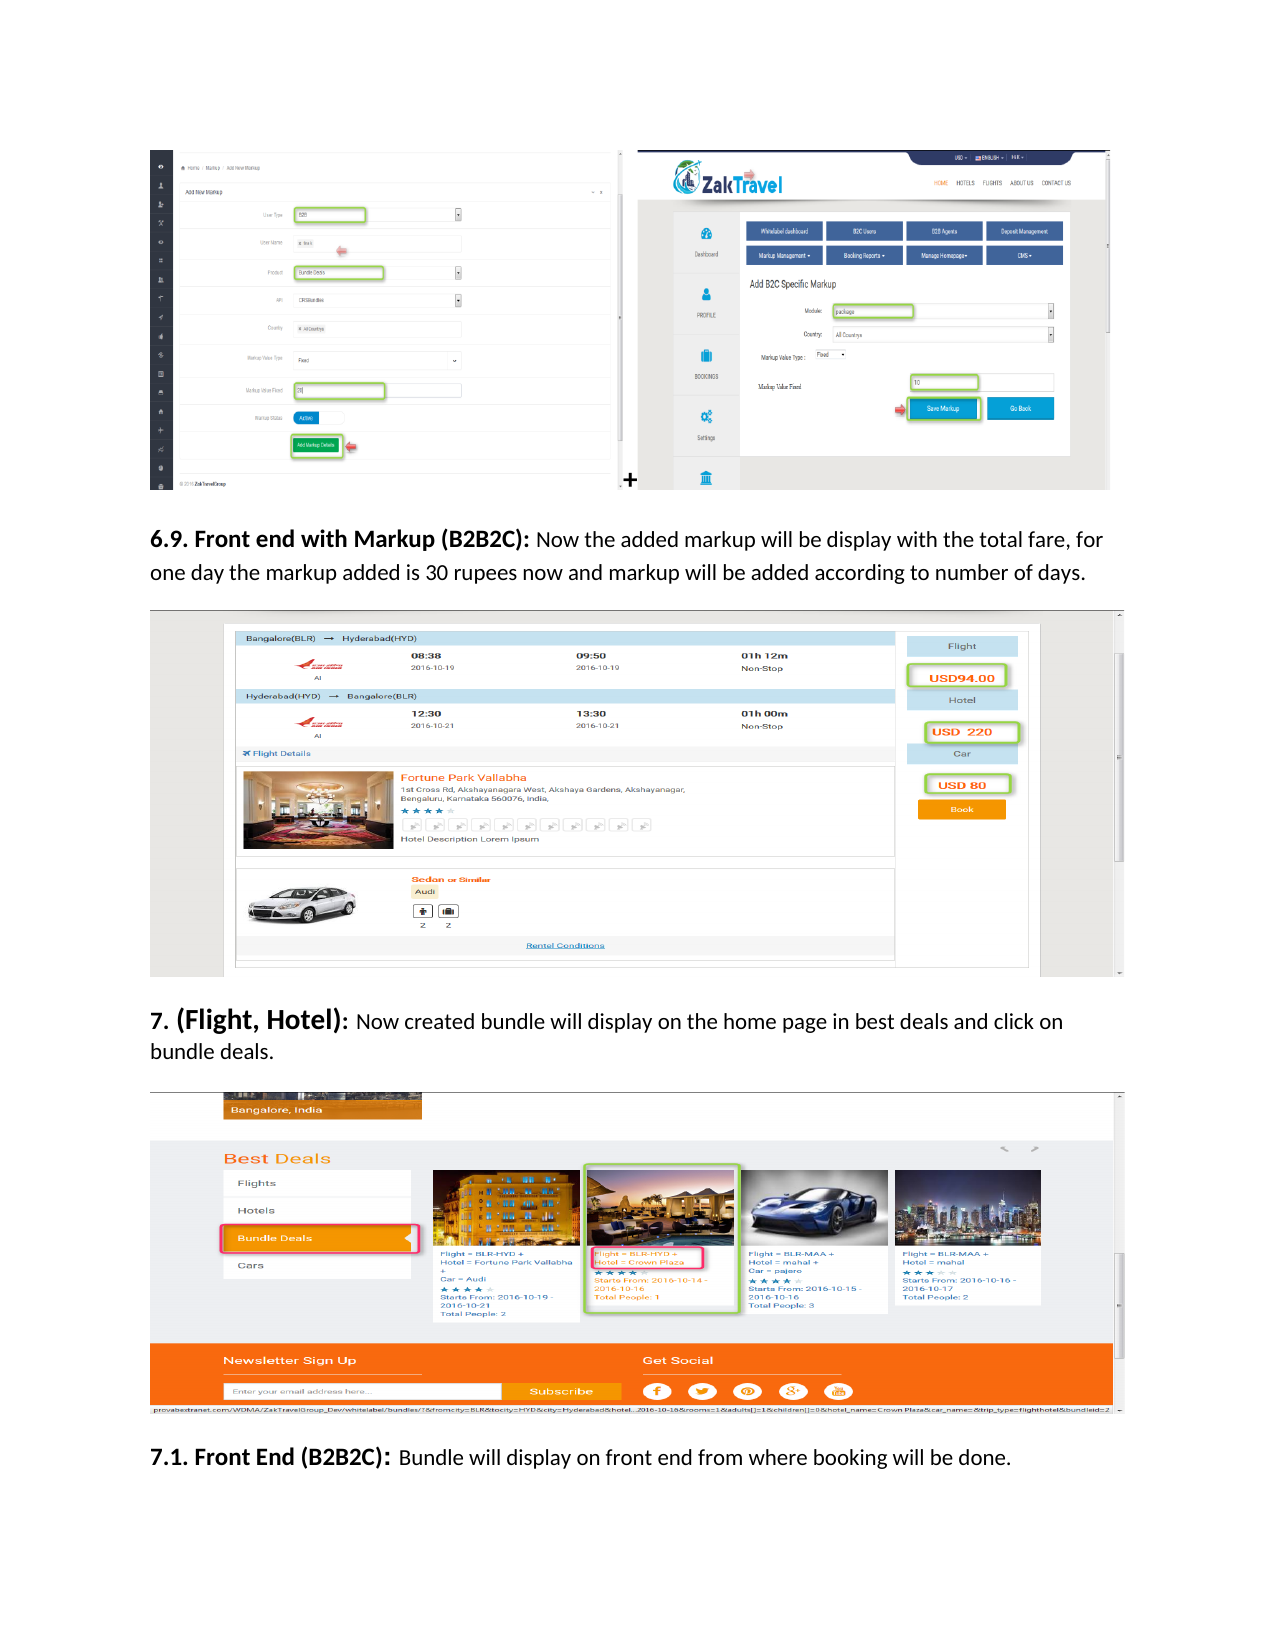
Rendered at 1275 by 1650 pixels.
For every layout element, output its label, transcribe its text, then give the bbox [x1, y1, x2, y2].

text 6.9. Front end with Markup (B2B2C): Now the added markup will be display with the total fare, for one day the markup added is 30 rupees now and markup will be added according to number of days. [150, 523, 1125, 586]
picture [150, 1092, 1125, 1414]
text 7.1. Front End (B2B2C): Bundle will display on front end from where booking will be done. [150, 1441, 1125, 1472]
picture [150, 610, 1125, 977]
picture [150, 150, 623, 490]
text 7. (Flight, Hotel): Now created bundle will display on the home page in best deals and click on bundle deals. [150, 1001, 1125, 1065]
picture [637, 150, 1111, 490]
